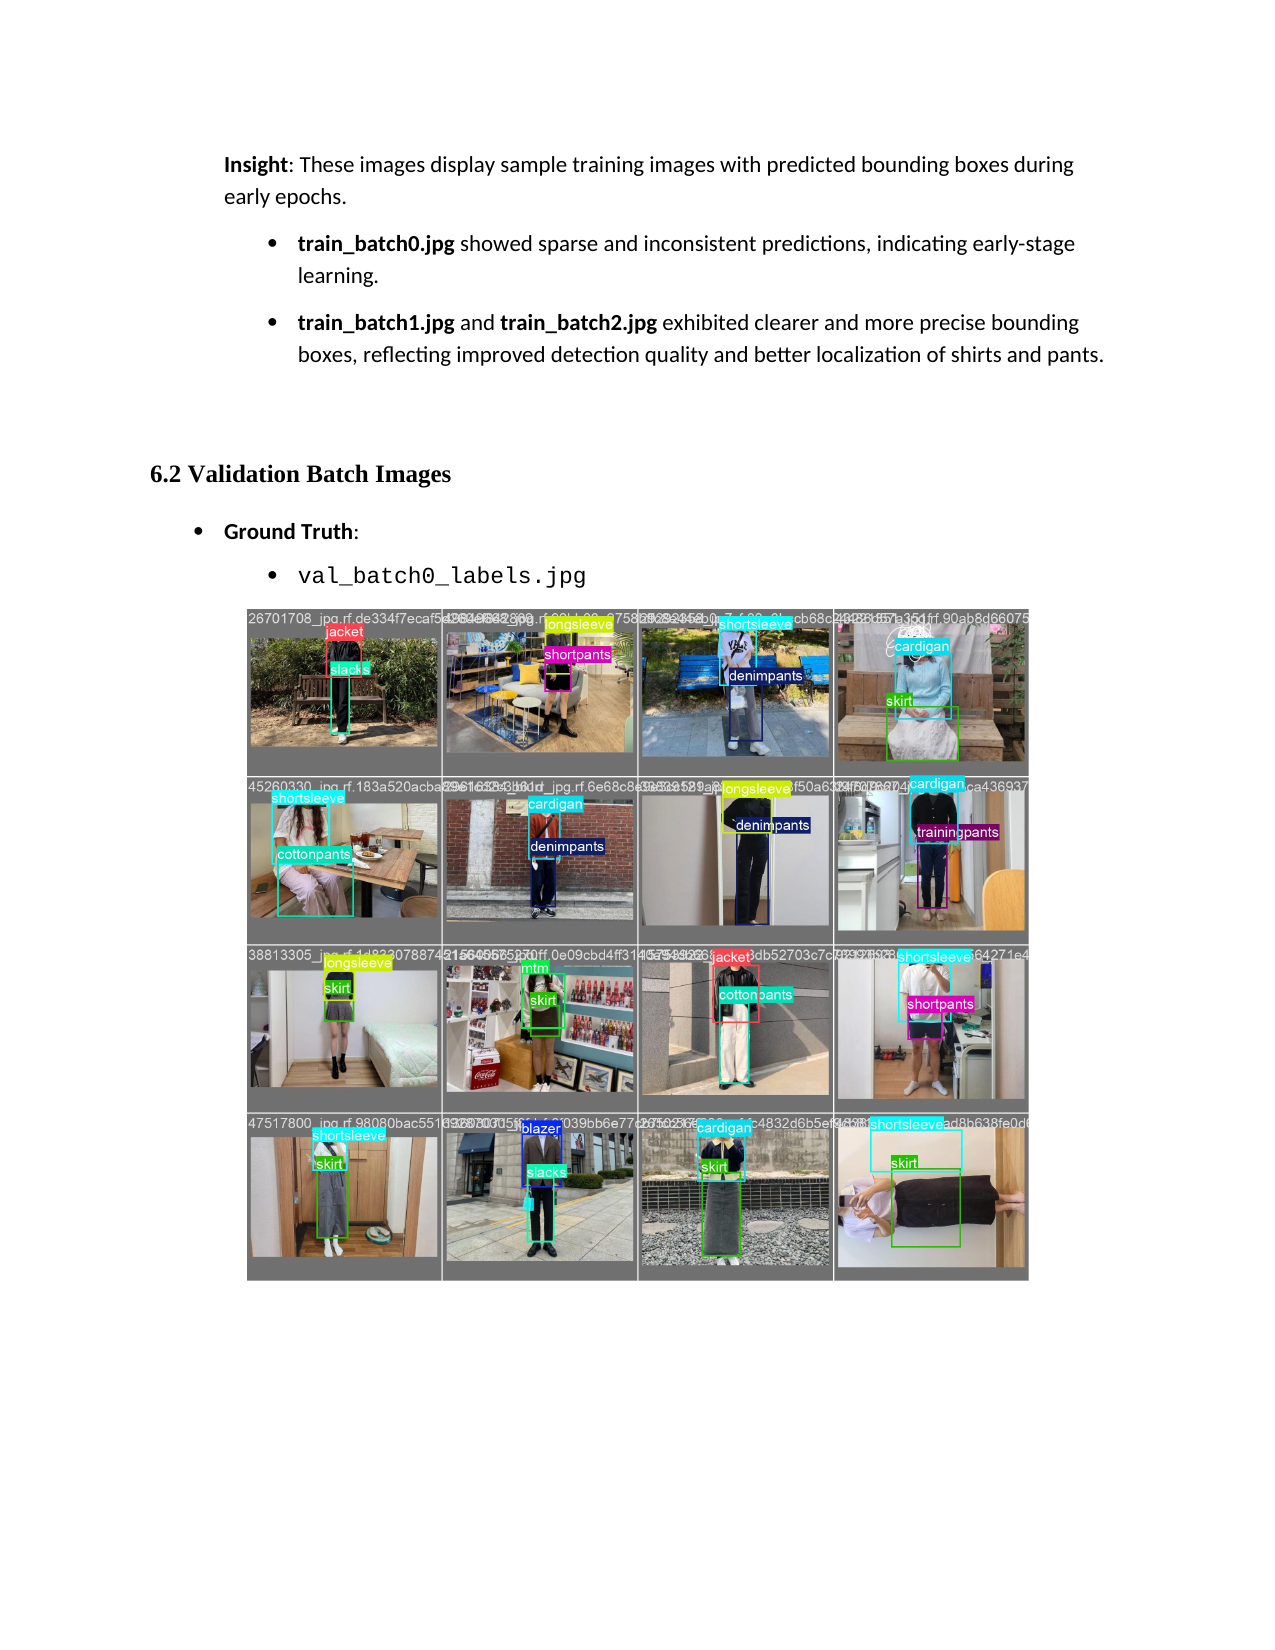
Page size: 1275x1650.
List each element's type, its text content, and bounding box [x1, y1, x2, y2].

list Insight: These images display sample training images with predicted bounding boxes during early epochs. [224, 150, 1125, 210]
list train_batch0.jpg showed sparse and inconsistent predictions, indicating early-stage learning. [268, 229, 1125, 289]
list train_batch1.jpg and train_batch2.jpg exhibited clearer and more precise bounding boxes, reflecting improved detection quality and better localization of shirts and pants. [268, 308, 1125, 368]
list val_batch0_labels.jpg [268, 564, 1125, 590]
list Ground Truth: [194, 517, 1125, 545]
picture [246, 608, 1029, 1281]
subtitle 6.2 Validation Batch Images [150, 459, 1125, 488]
